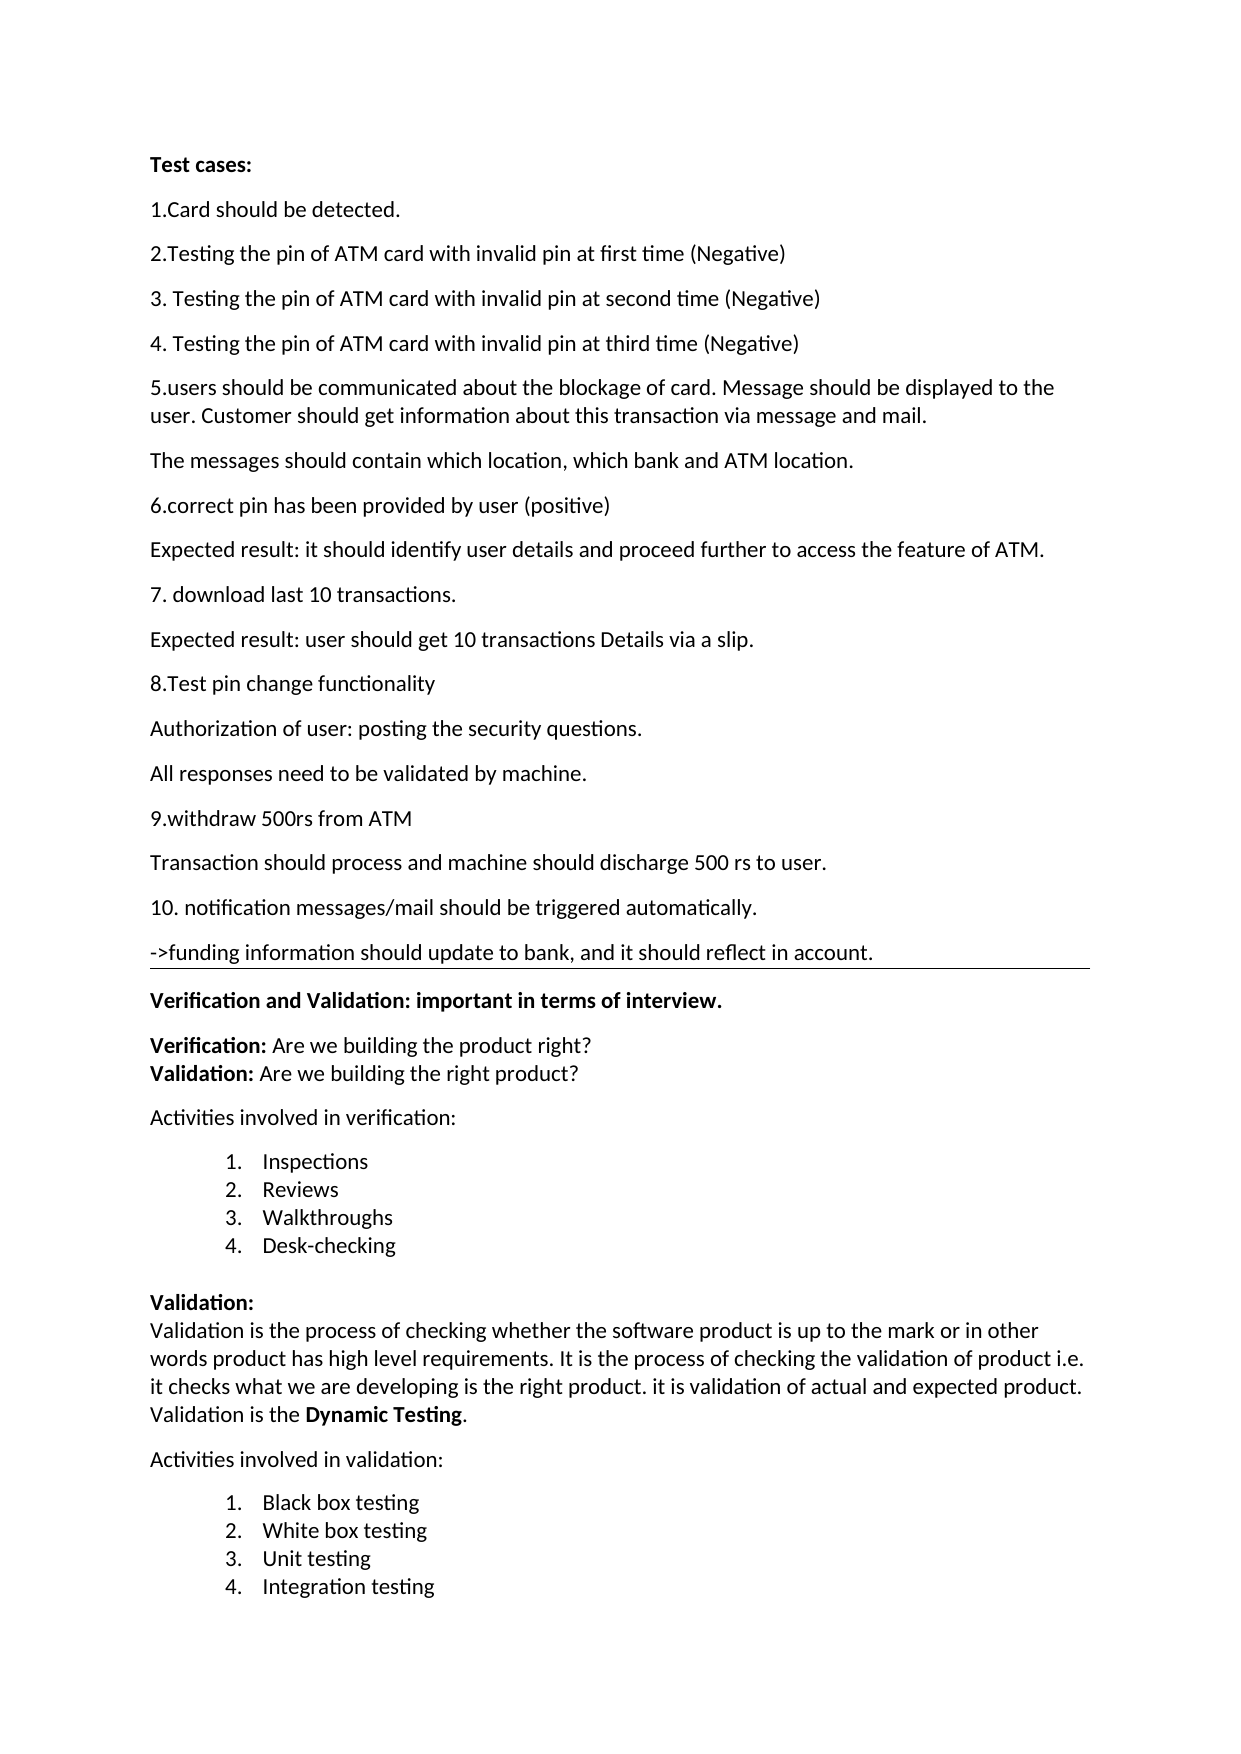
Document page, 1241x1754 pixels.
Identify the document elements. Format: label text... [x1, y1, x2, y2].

text 5.users should be communicated about the blockage of card. Message should be displayed to the user. Customer should get information about this transaction via message and mail. [150, 373, 1090, 429]
text Verification: Are we building the product right? Validation: Are we building the right product? [150, 1031, 1090, 1087]
text Validation: Validation is the process of checking whether the software product is up to the mark or in other words product has high level requirements. It is the process of checking the validation of product i.e. it checks what we are developing is the right product. it is validation of actual and expected product. Validation is the Dynamic Testing. [150, 1288, 1090, 1428]
text 3. Testing the pin of ATM card with invalid pin at second time (Negative) [150, 284, 1090, 312]
text 8.Test pin change functionality [150, 669, 1090, 698]
text 2.Testing the pin of ATM card with invalid pin at first time (Negative) [150, 239, 1090, 267]
text Expected result: user should get 10 transactions Details via a slip. [150, 625, 1090, 653]
list Black box testing [225, 1488, 1090, 1516]
text Transaction should process and machine should discharge 500 rs to user. [150, 848, 1090, 876]
text ->funding information should update to bank, and it should reflect in account. [150, 938, 1090, 968]
list Reviews [225, 1175, 1090, 1203]
text Activities involved in validation: [150, 1445, 1090, 1473]
text The messages should contain which location, which bank and ATM location. [150, 446, 1090, 474]
text 1.Card should be detected. [150, 195, 1090, 223]
text 6.correct pin has been provided by user (positive) [150, 491, 1090, 519]
text Authorization of user: posting the security questions. [150, 714, 1090, 742]
text 4. Testing the pin of ATM card with invalid pin at third time (Negative) [150, 329, 1090, 357]
list Inspections [225, 1147, 1090, 1175]
text Test cases: [150, 150, 1090, 178]
text Activities involved in verification: [150, 1103, 1090, 1131]
list Walkthroughs [225, 1203, 1090, 1231]
text 9.withdraw 500rs from ATM [150, 804, 1090, 832]
text All responses need to be validated by machine. [150, 759, 1090, 787]
list Desk-checking [225, 1231, 1090, 1259]
text 7. download last 10 transactions. [150, 580, 1090, 608]
list Unit testing [225, 1544, 1090, 1572]
text Verification and Validation: important in terms of interview. [150, 986, 1090, 1014]
list White box testing [225, 1516, 1090, 1544]
text Expected result: it should identify user details and proceed further to access the feature of ATM. [150, 536, 1090, 563]
list Integration testing [225, 1572, 1090, 1600]
text 10. notification messages/mail should be triggered automatically. [150, 893, 1090, 921]
